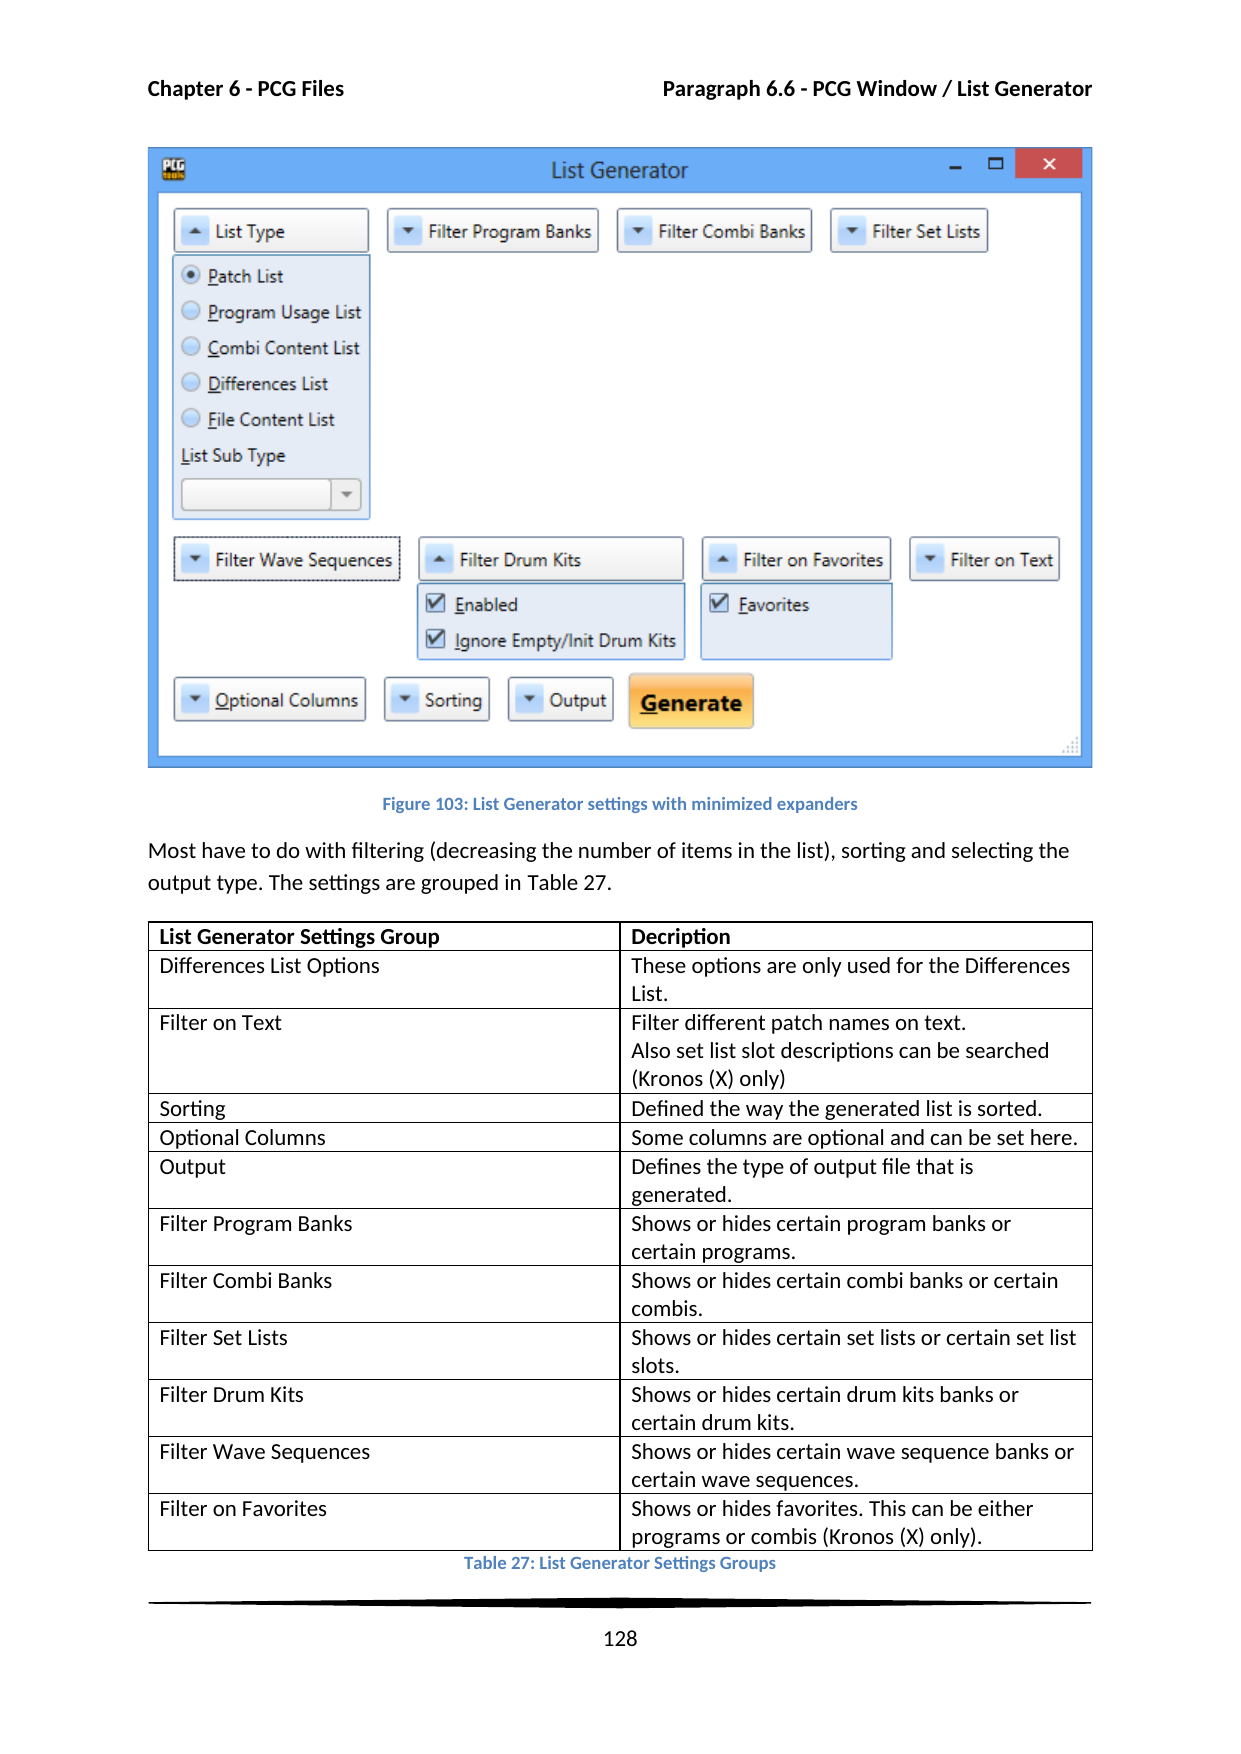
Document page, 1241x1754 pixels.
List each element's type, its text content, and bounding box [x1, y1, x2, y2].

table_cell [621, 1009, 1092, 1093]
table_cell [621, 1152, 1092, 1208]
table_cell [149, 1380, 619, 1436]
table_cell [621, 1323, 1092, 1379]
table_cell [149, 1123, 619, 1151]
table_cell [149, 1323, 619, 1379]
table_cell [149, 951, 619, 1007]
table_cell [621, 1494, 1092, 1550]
picture [147, 147, 1093, 768]
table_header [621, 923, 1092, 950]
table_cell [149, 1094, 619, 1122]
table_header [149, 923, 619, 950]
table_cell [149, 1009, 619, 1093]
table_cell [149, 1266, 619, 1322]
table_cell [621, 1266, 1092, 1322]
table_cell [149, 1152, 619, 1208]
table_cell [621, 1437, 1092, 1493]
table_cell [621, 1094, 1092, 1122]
text Figure 103: List Generator settings with minimized expanders [148, 792, 1093, 815]
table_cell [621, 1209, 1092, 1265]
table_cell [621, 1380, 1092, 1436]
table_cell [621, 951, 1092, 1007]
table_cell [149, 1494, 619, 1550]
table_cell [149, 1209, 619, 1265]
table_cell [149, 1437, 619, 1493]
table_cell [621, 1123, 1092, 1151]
